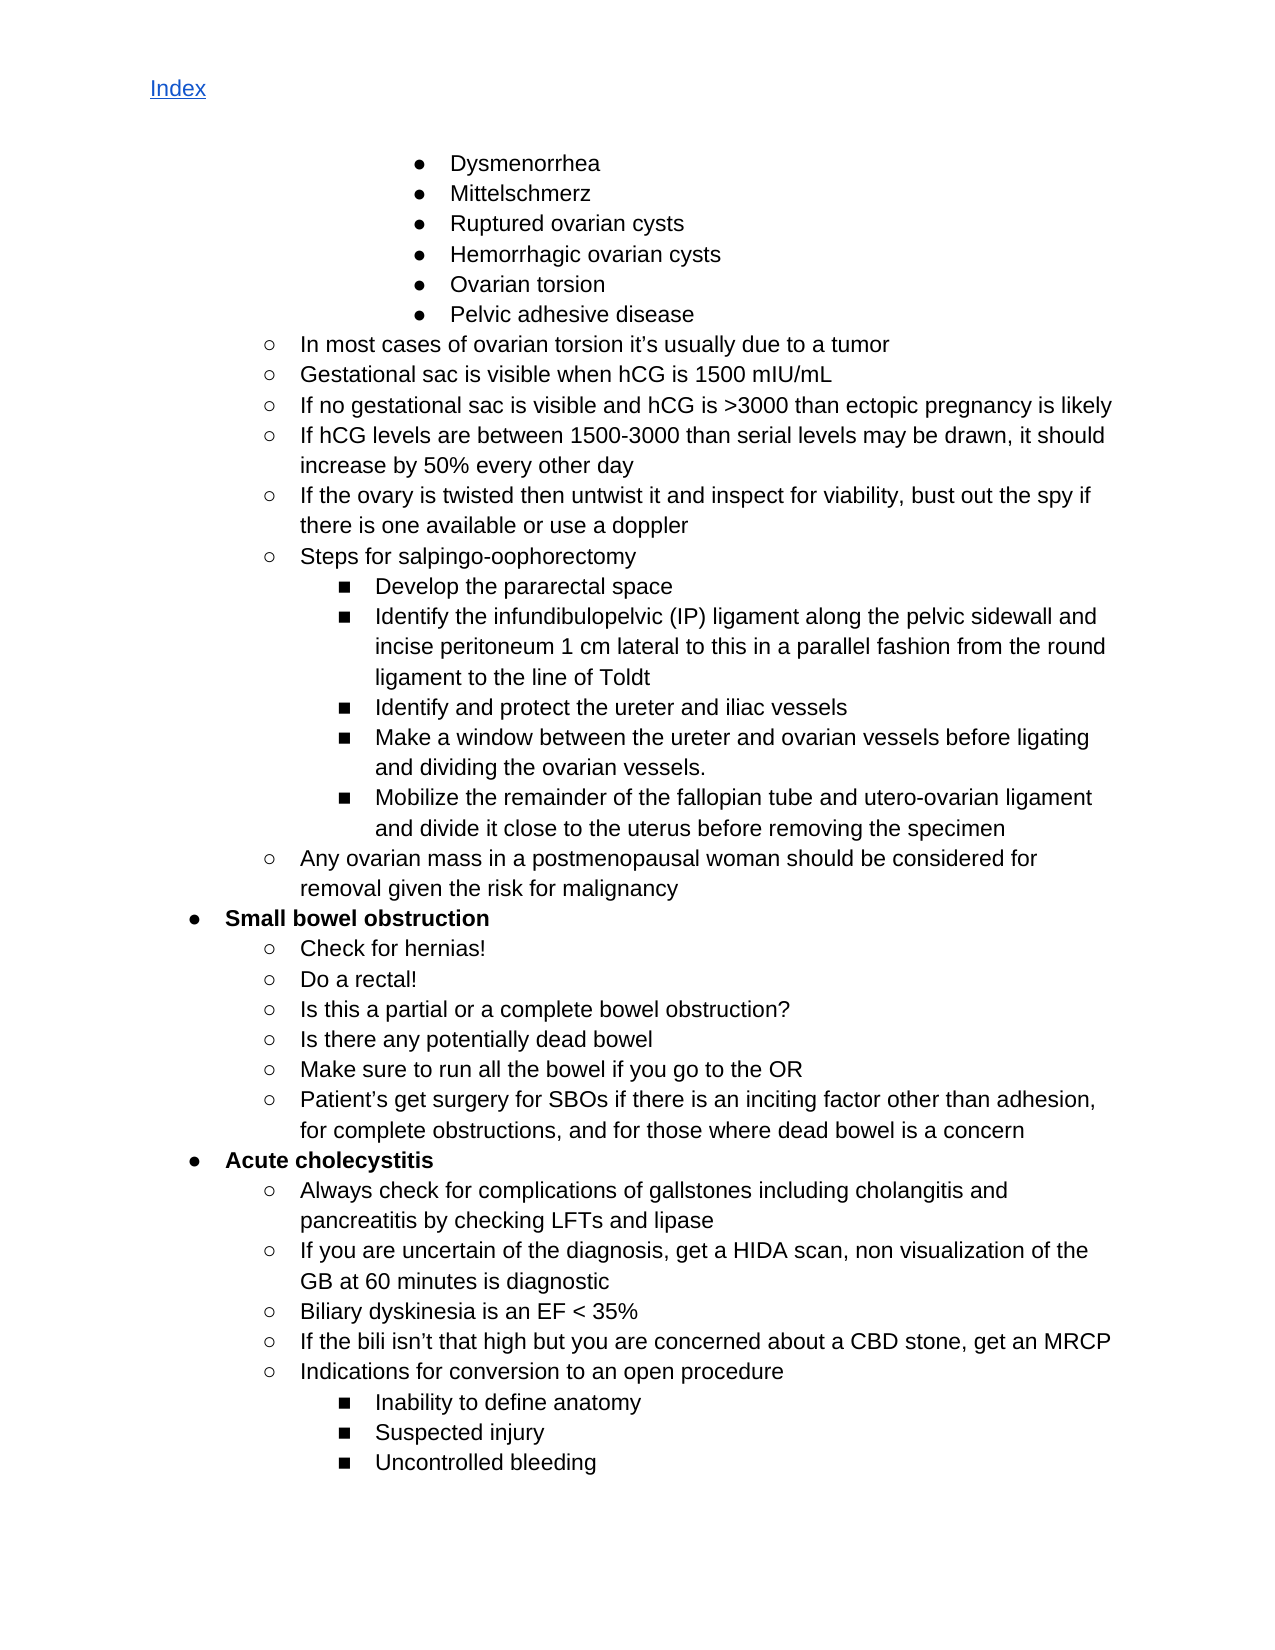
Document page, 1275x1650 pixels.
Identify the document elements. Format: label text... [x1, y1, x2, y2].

list Acute cholecystitis [187, 1147, 1125, 1173]
list Mobilize the remainder of the fallopian tube and utero-ovarian ligament and divide it close to the uterus before removing the specimen [337, 784, 1125, 841]
list Do a rectal! [262, 966, 1125, 992]
list Always check for complications of gallstones including cholangitis and pancreatitis by checking LFTs and lipase [262, 1177, 1125, 1234]
list Hemorrhagic ovarian cysts [412, 241, 1125, 267]
list Small bowel obstruction [187, 905, 1125, 932]
list Biliary dyskinesia is an EF < 35% [262, 1298, 1125, 1324]
list Mittelschmerz [412, 180, 1125, 207]
list Check for hernias! [262, 935, 1125, 962]
list Steps for salpingo-oophorectomy [262, 543, 1125, 569]
list Ruptured ovarian cysts [412, 210, 1125, 237]
list Inability to define anatomy [337, 1388, 1125, 1415]
list Make a window between the ureter and ovarian vessels before ligating and dividing the ovarian vessels. [337, 724, 1125, 781]
list Is there any potentially dead bowel [262, 1026, 1125, 1052]
list Make sure to run all the bowel if you go to the OR [262, 1056, 1125, 1083]
list Identify the infundibulopelvic (IP) ligament along the pelvic sidewall and incise peritoneum 1 cm lateral to this in a parallel fashion from the round ligament to the line of Toldt [337, 603, 1125, 690]
list If the bili isn’t that high but you are concerned about a CBD stone, get an MRCP [262, 1328, 1125, 1354]
list Indications for conversion to an open procedure [262, 1358, 1125, 1385]
list Any ovarian mass in a postmenopausal woman should be considered for removal given the risk for malignancy [262, 845, 1125, 901]
list If no gestational sac is visible and hCG is >3000 than ectopic pregnancy is likely [262, 392, 1125, 418]
list If the ovary is twisted then untwist it and inspect for viability, bust out the spy if there is one available or use a doppler [262, 482, 1125, 539]
list Identify and protect the ureter and iliac vessels [337, 694, 1125, 720]
list Gestational sac is visible when hCG is 1500 mIU/mL [262, 361, 1125, 388]
list In most cases of ovarian torsion it’s usually due to a tumor [262, 331, 1125, 358]
list Ovarian torsion [412, 271, 1125, 297]
list Pelvic adhesive disease [412, 301, 1125, 327]
list Patient’s get surgery for SBOs if there is an inciting factor other than adhesion, for complete obstructions, and for those where dead bowel is a concern [262, 1086, 1125, 1143]
list Is this a partial or a complete bowel obstruction? [262, 996, 1125, 1022]
list Dysmenorrhea [412, 150, 1125, 176]
list Suspected injury [337, 1419, 1125, 1445]
list If you are uncertain of the diagnosis, get a HIDA scan, non visualization of the GB at 60 minutes is diagnostic [262, 1237, 1125, 1294]
list Uncontrolled bleeding [337, 1449, 1125, 1475]
list If hCG levels are between 1500-3000 than serial levels may be drawn, it should increase by 50% every other day [262, 422, 1125, 478]
list Develop the pararectal space [337, 573, 1125, 599]
